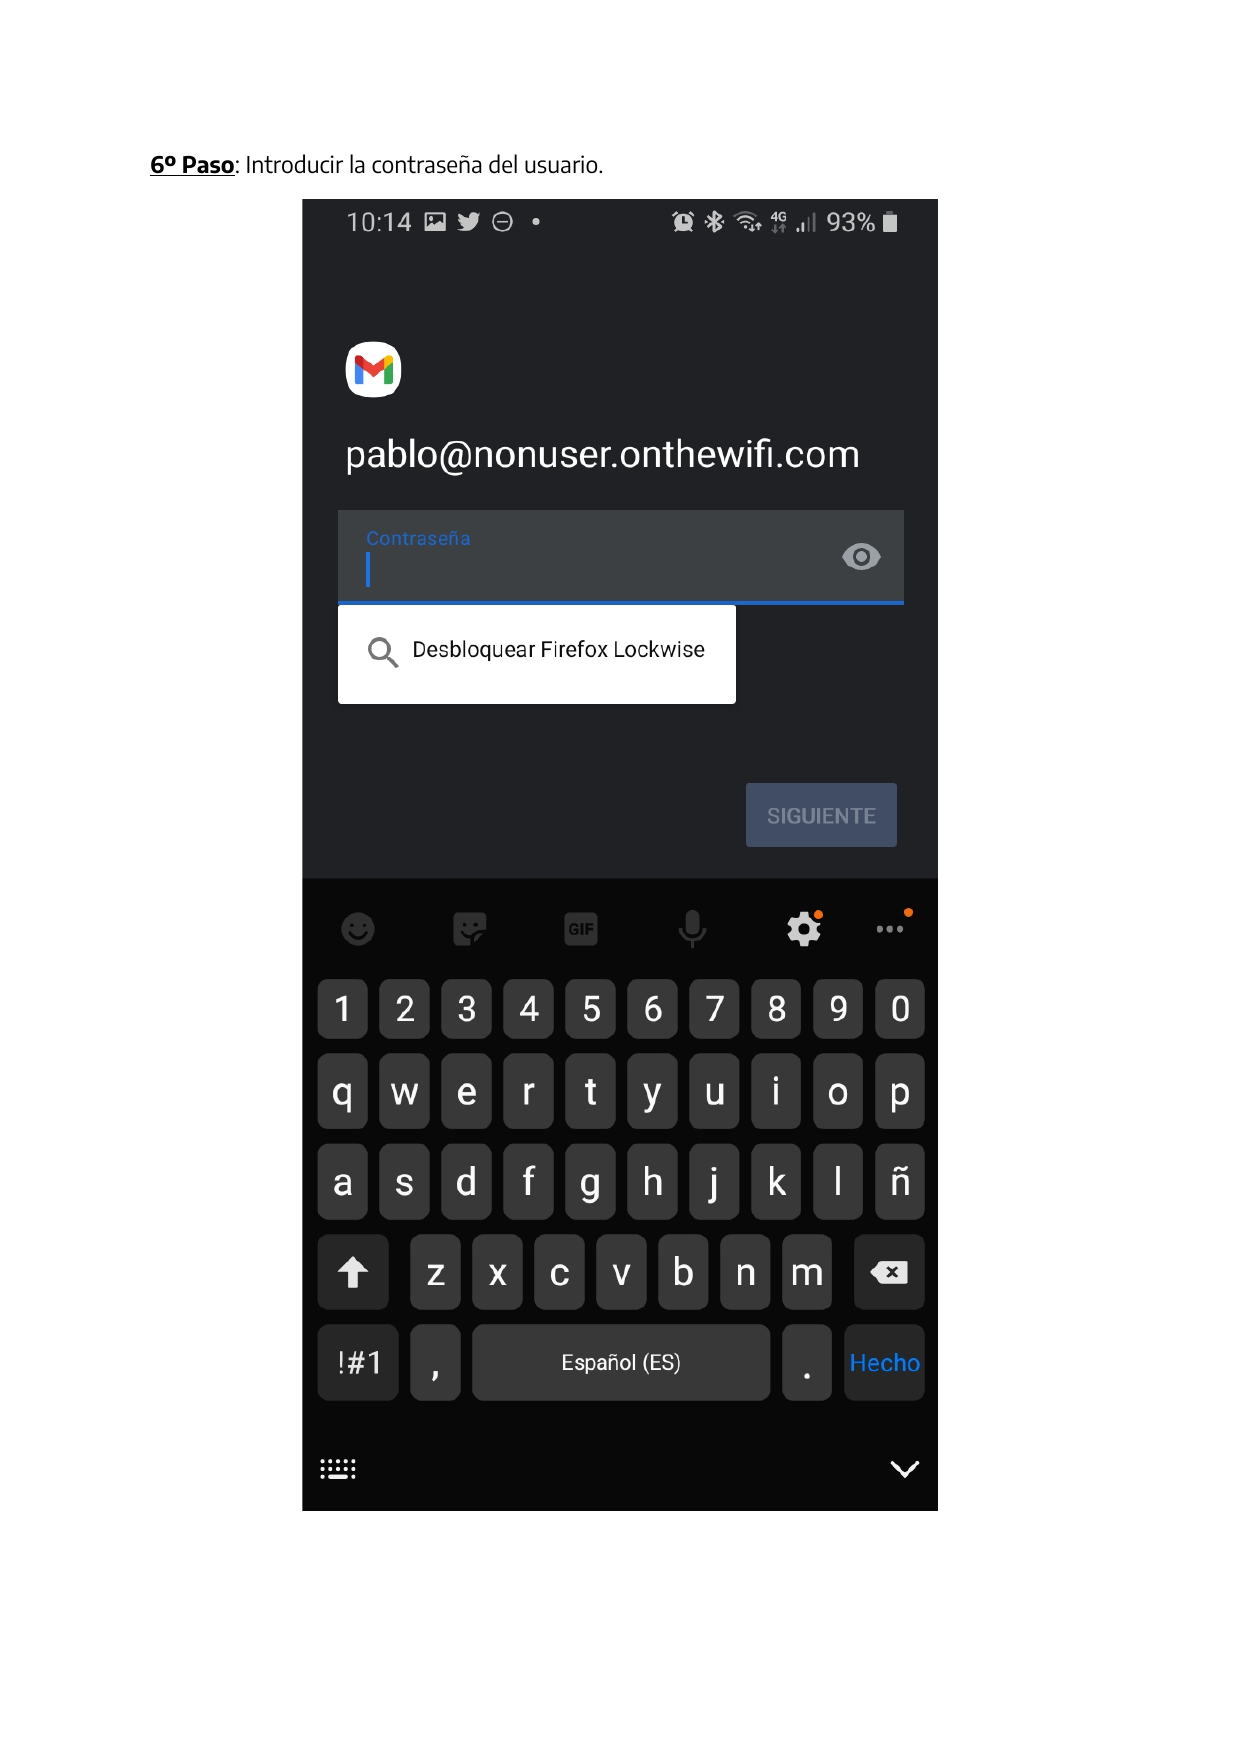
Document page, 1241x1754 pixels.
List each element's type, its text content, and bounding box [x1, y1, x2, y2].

picture [302, 199, 938, 1511]
text 6º Paso: Introducir la contraseña del usuario. [150, 150, 1090, 179]
